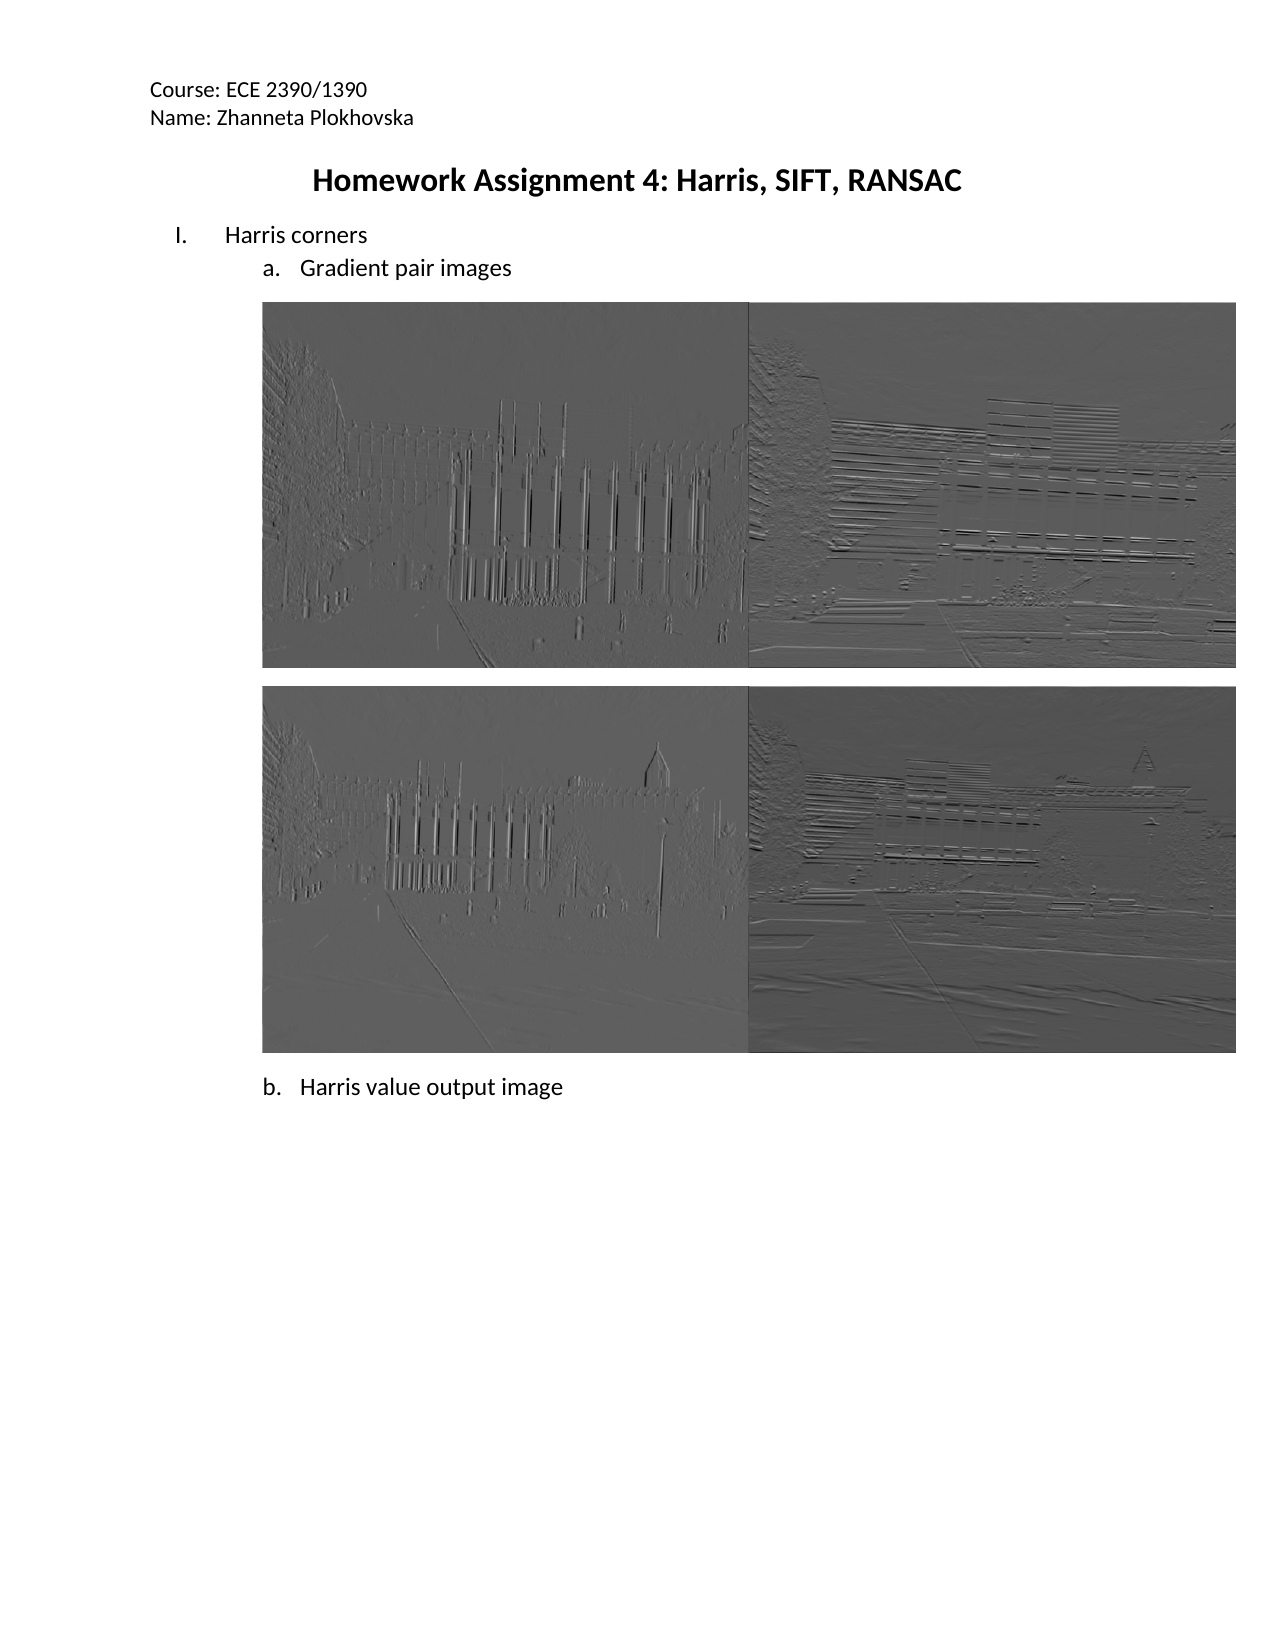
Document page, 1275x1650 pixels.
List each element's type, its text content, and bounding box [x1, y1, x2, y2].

picture [262, 686, 1236, 1053]
list Gradient pair images [262, 253, 1125, 283]
text Homework Assignment 4: Harris, SIFT, RANSAC [150, 159, 1125, 200]
picture [262, 302, 1236, 668]
list Harris value output image [262, 1071, 1125, 1102]
list Harris corners [187, 220, 1125, 250]
